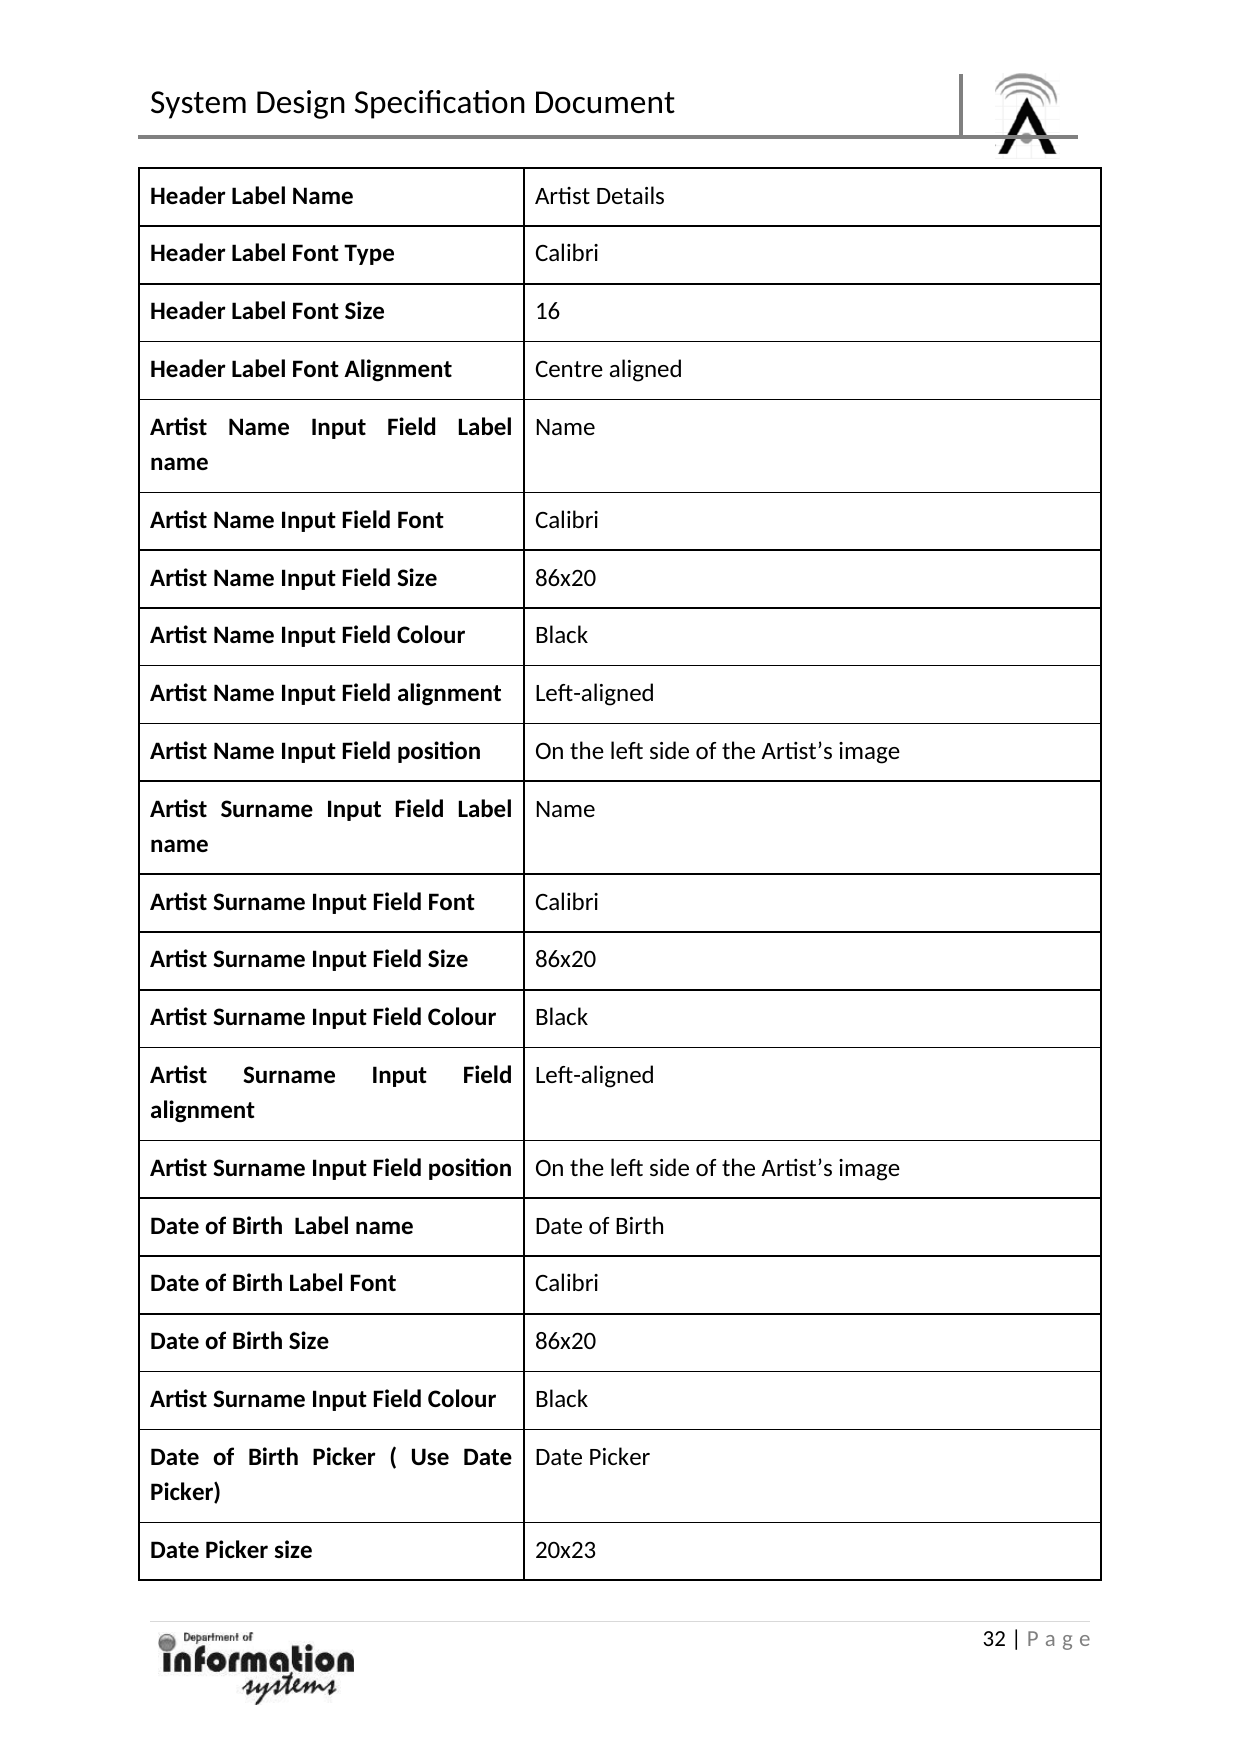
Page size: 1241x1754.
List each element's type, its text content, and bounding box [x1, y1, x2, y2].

table_cell Black [525, 609, 1100, 665]
table_cell 20x23 [525, 1523, 1100, 1579]
table_cell 16 [525, 285, 1100, 341]
table_cell Date of Birth [525, 1199, 1100, 1255]
table_cell Name [525, 782, 1100, 873]
table_cell Date of Birth Label Font [140, 1257, 523, 1313]
table_cell Centre aligned [525, 342, 1100, 398]
table_cell Date of Birth Label name [140, 1199, 523, 1255]
table_cell Left-aligned [525, 1048, 1100, 1139]
table_cell Artist Details [525, 169, 1100, 225]
table_cell Artist Surname Input Field Colour [140, 1372, 523, 1428]
table_cell On the left side of the Artist’s image [525, 724, 1100, 780]
picture [158, 1632, 354, 1705]
table_cell Calibri [525, 493, 1100, 549]
table_cell Artist Name Input Field Size [140, 551, 523, 607]
table_cell 86x20 [525, 933, 1100, 989]
table_cell Name [525, 400, 1100, 491]
table_cell Date Picker size [140, 1523, 523, 1579]
table_cell Header Label Font Type [140, 227, 523, 283]
table_cell Black [525, 991, 1100, 1047]
table_cell Artist Surname Input Field Colour [140, 991, 523, 1047]
table_cell Calibri [525, 227, 1100, 283]
table_cell Header Label Font Alignment [140, 342, 523, 398]
table_cell Artist Name Input Field Font [140, 493, 523, 549]
table_cell Artist Surname Input Field alignment [140, 1048, 523, 1139]
table_cell Artist Surname Input Field Size [140, 933, 523, 989]
table_cell Date Picker [525, 1430, 1100, 1521]
table_cell Artist Name Input Field Colour [140, 609, 523, 665]
table_cell Artist Name Input Field position [140, 724, 523, 780]
table_cell 86x20 [525, 1315, 1100, 1371]
table_cell Header Label Font Size [140, 285, 523, 341]
table_cell Date of Birth Size [140, 1315, 523, 1371]
table_cell Header Label Name [140, 169, 523, 225]
table_cell Artist Name Input Field Label name [140, 400, 523, 491]
table_cell Artist Name Input Field alignment [140, 666, 523, 723]
table_cell On the left side of the Artist’s image [525, 1141, 1100, 1197]
table_cell Black [525, 1372, 1100, 1428]
table_cell 86x20 [525, 551, 1100, 607]
table_cell Artist Surname Input Field Font [140, 875, 523, 931]
table_cell Calibri [525, 1257, 1100, 1313]
table_cell Date of Birth Picker ( Use Date Picker) [140, 1430, 523, 1521]
table_cell Artist Surname Input Field Label name [140, 782, 523, 873]
table_cell Left-aligned [525, 666, 1100, 723]
table_cell Artist Surname Input Field position [140, 1141, 523, 1197]
table_cell Calibri [525, 875, 1100, 931]
